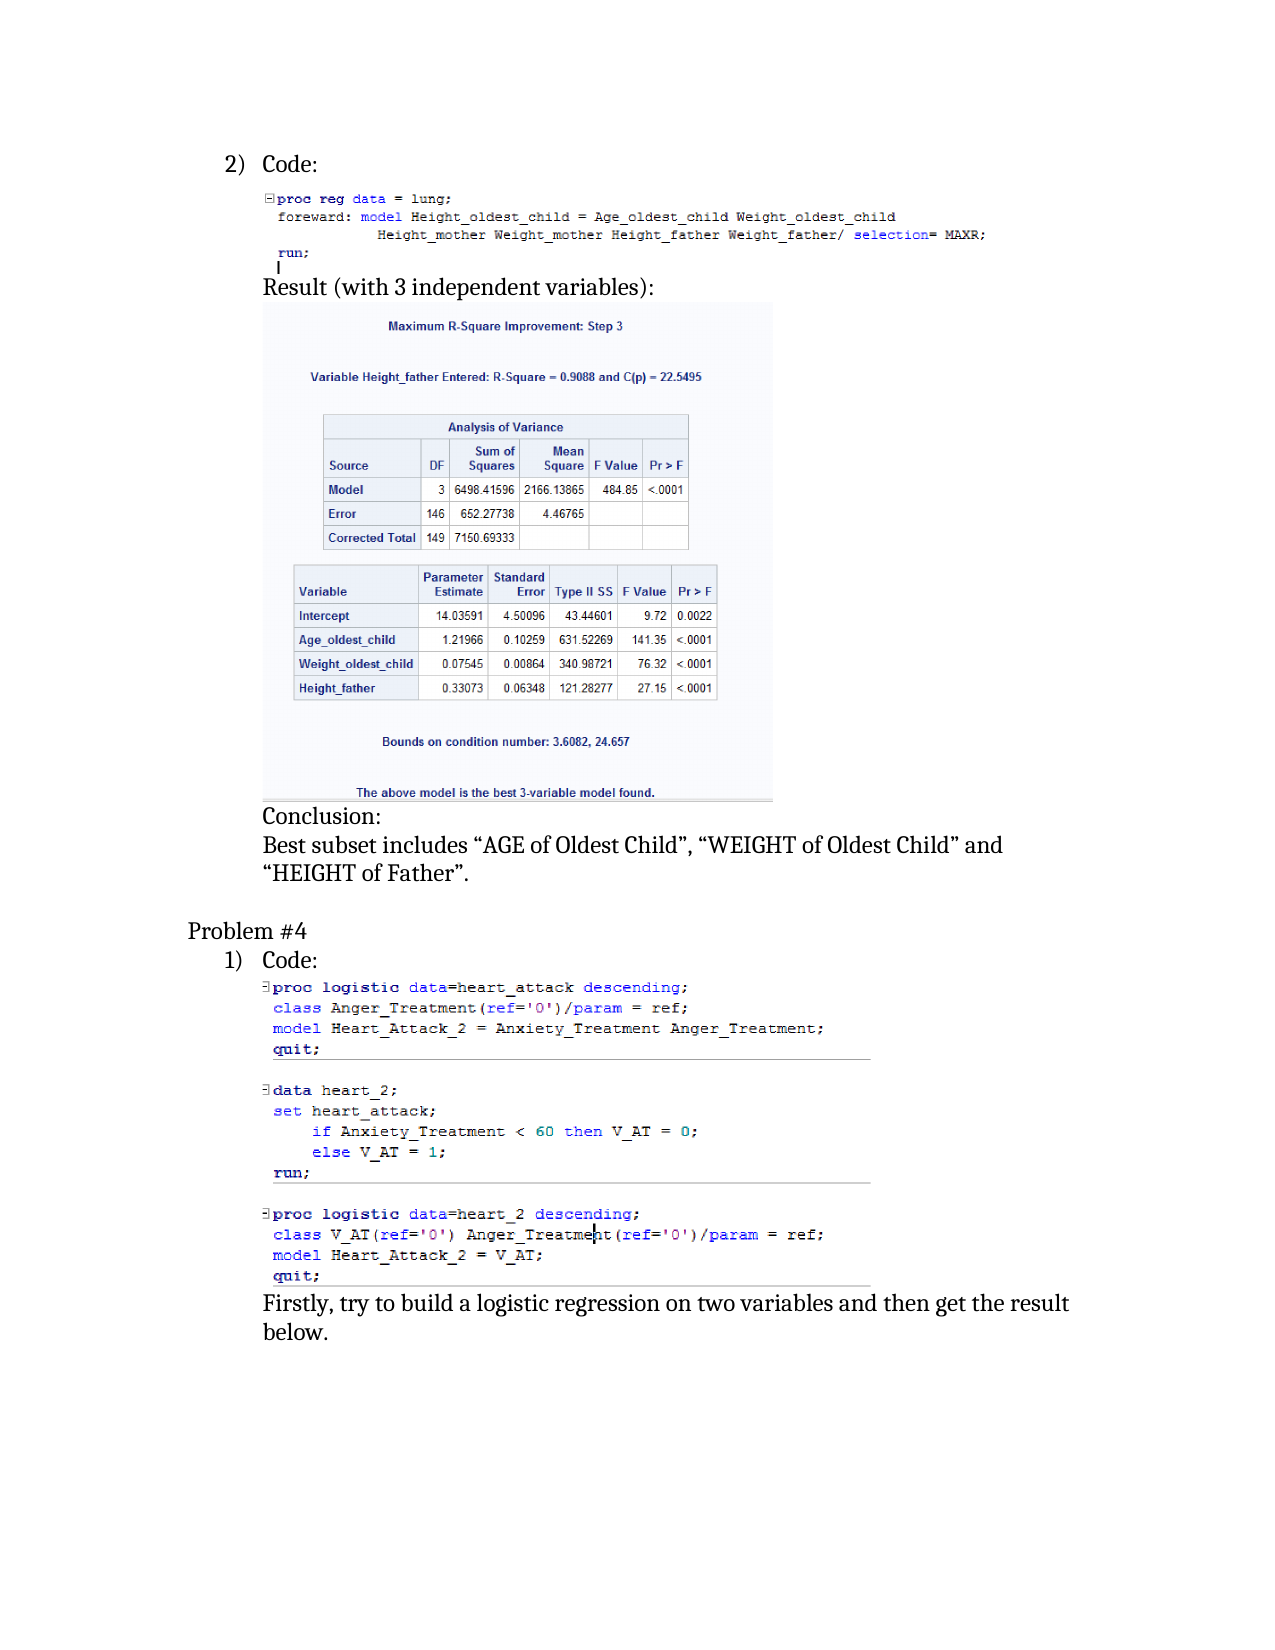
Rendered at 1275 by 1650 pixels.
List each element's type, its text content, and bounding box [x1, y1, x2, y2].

list Result (with 3 independent variables): [262, 273, 1087, 302]
picture [262, 302, 773, 802]
list Firstly, try to build a logistic regression on two variables and then get the result below. [262, 1289, 1087, 1347]
picture [262, 974, 871, 1290]
picture [262, 178, 1023, 274]
list Problem #4 [187, 917, 1087, 946]
list Code: [225, 946, 1087, 974]
list Code: [225, 150, 1087, 179]
list Best subset includes “AGE of Oldest Child”, “WEIGHT of Oldest Child” and “HEIGHT of Father”. [262, 831, 1087, 888]
list Conclusion: [262, 802, 1087, 831]
